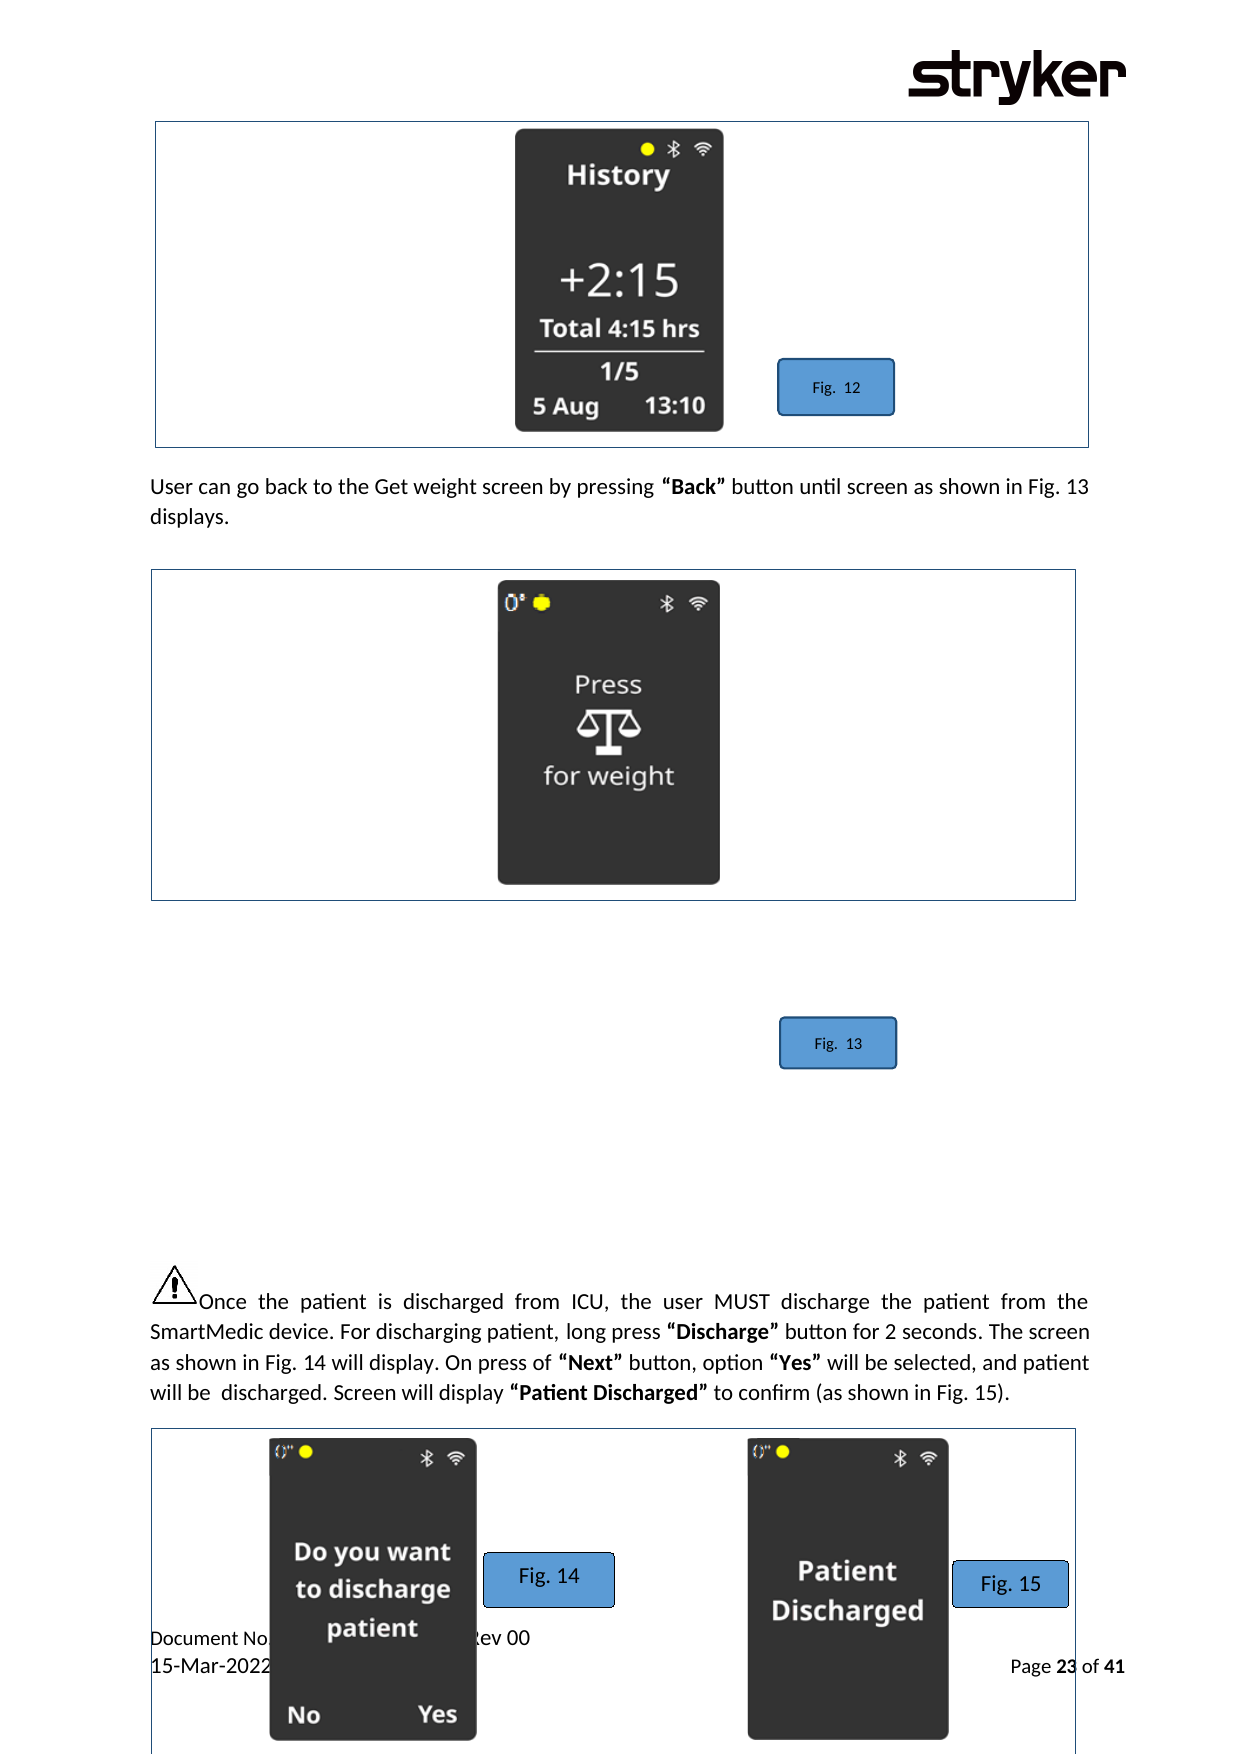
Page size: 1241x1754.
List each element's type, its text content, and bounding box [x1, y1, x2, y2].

picture [747, 1438, 949, 1740]
picture [515, 128, 724, 432]
picture [269, 1438, 477, 1741]
picture [150, 1261, 199, 1310]
text User can go back to the Get weight screen by pressing “Back” button until screen as shown in Fig. 13 displays. [150, 472, 1090, 531]
picture [908, 50, 1126, 105]
picture [497, 580, 720, 885]
text Once the patient is discharged from ICU, the user MUST discharge the patient from the SmartMedic device. For discharging patient, long press “Discharge” button for 2 seconds. The screen as shown in Fig. 14 will display. On press of “Next” button, option “Yes” will be selected, and patient will be discharged. Screen will display “Patient Discharged” to confirm (as shown in Fig. 15). [150, 1261, 1090, 1406]
